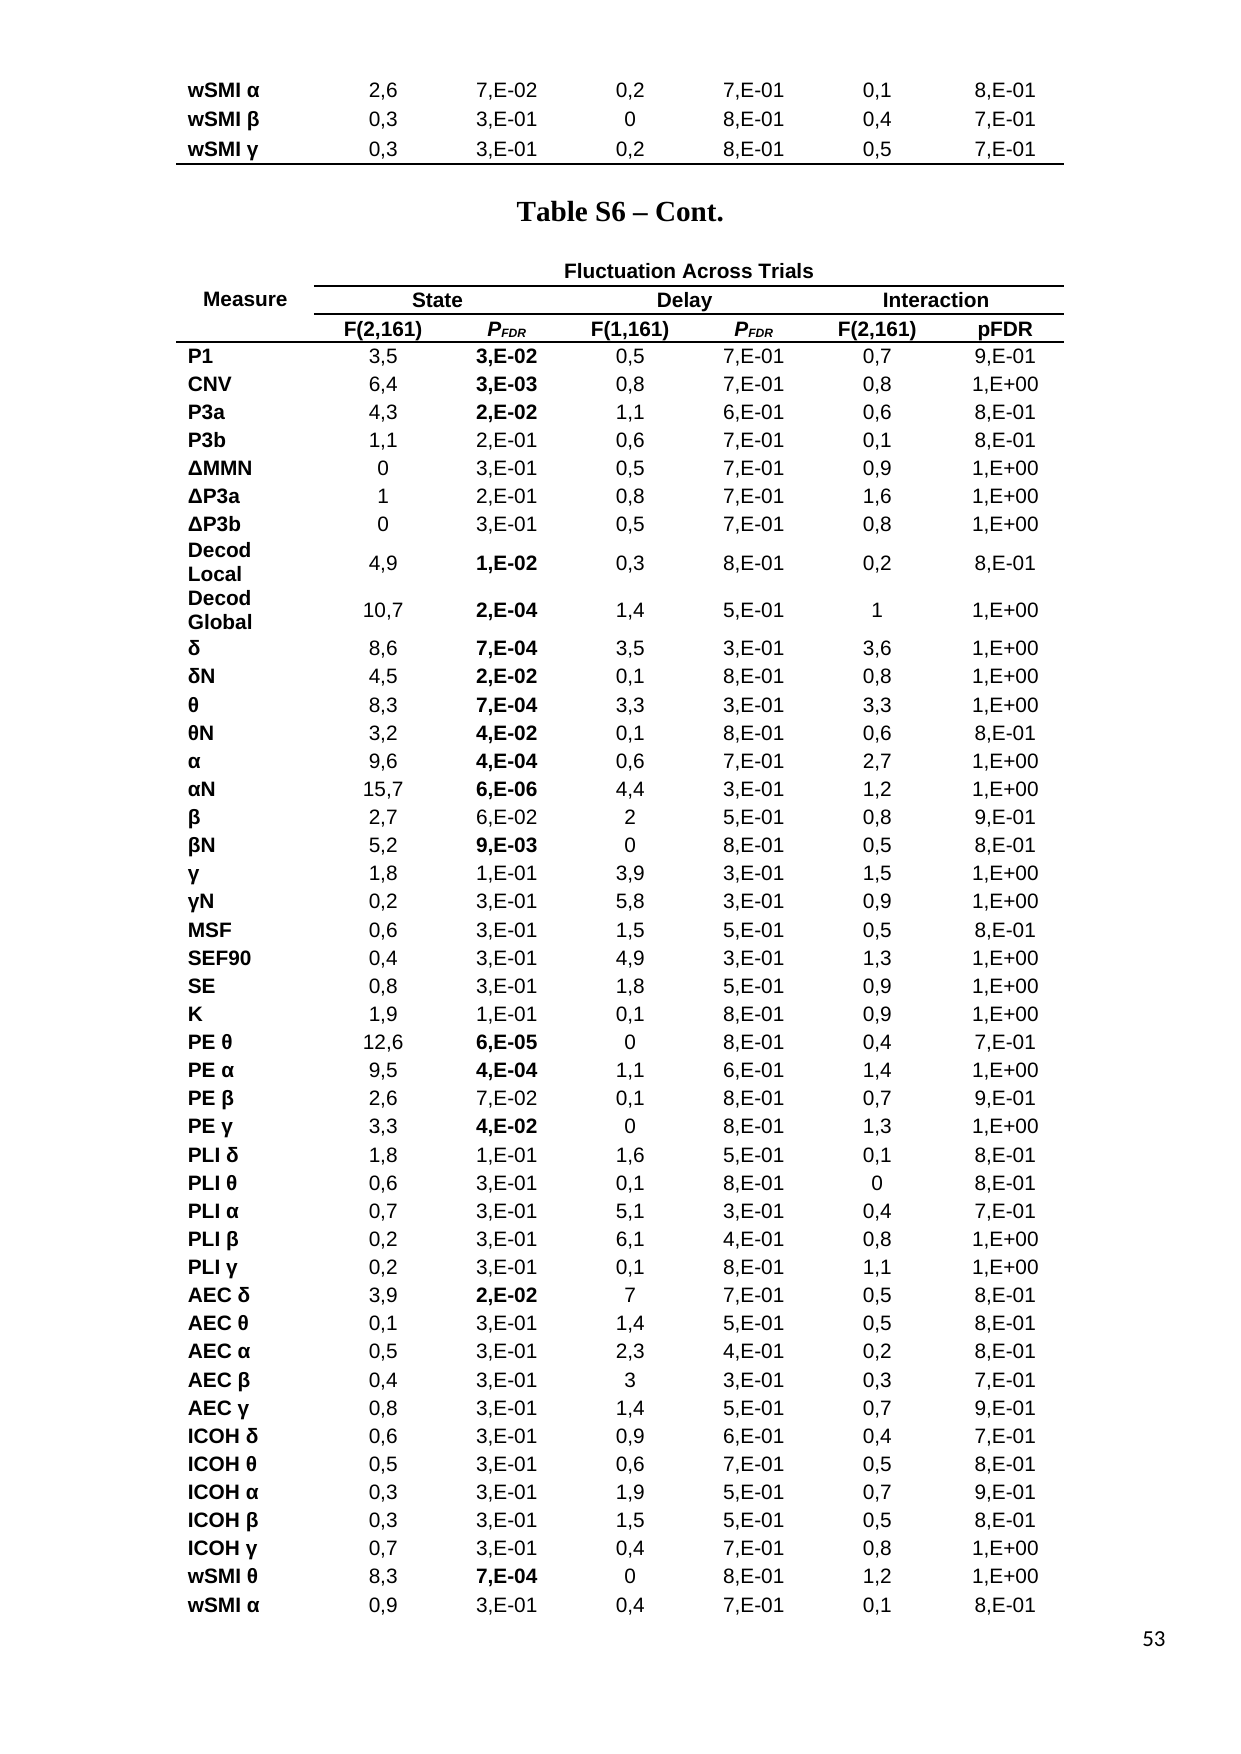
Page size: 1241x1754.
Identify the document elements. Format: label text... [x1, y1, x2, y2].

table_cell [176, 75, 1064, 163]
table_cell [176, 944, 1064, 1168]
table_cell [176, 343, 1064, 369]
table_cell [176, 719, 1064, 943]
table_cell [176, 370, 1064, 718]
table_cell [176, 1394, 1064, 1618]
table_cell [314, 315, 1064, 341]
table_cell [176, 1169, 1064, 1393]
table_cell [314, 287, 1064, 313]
text Table S6 – Cont. [75, 194, 1165, 228]
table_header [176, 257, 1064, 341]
